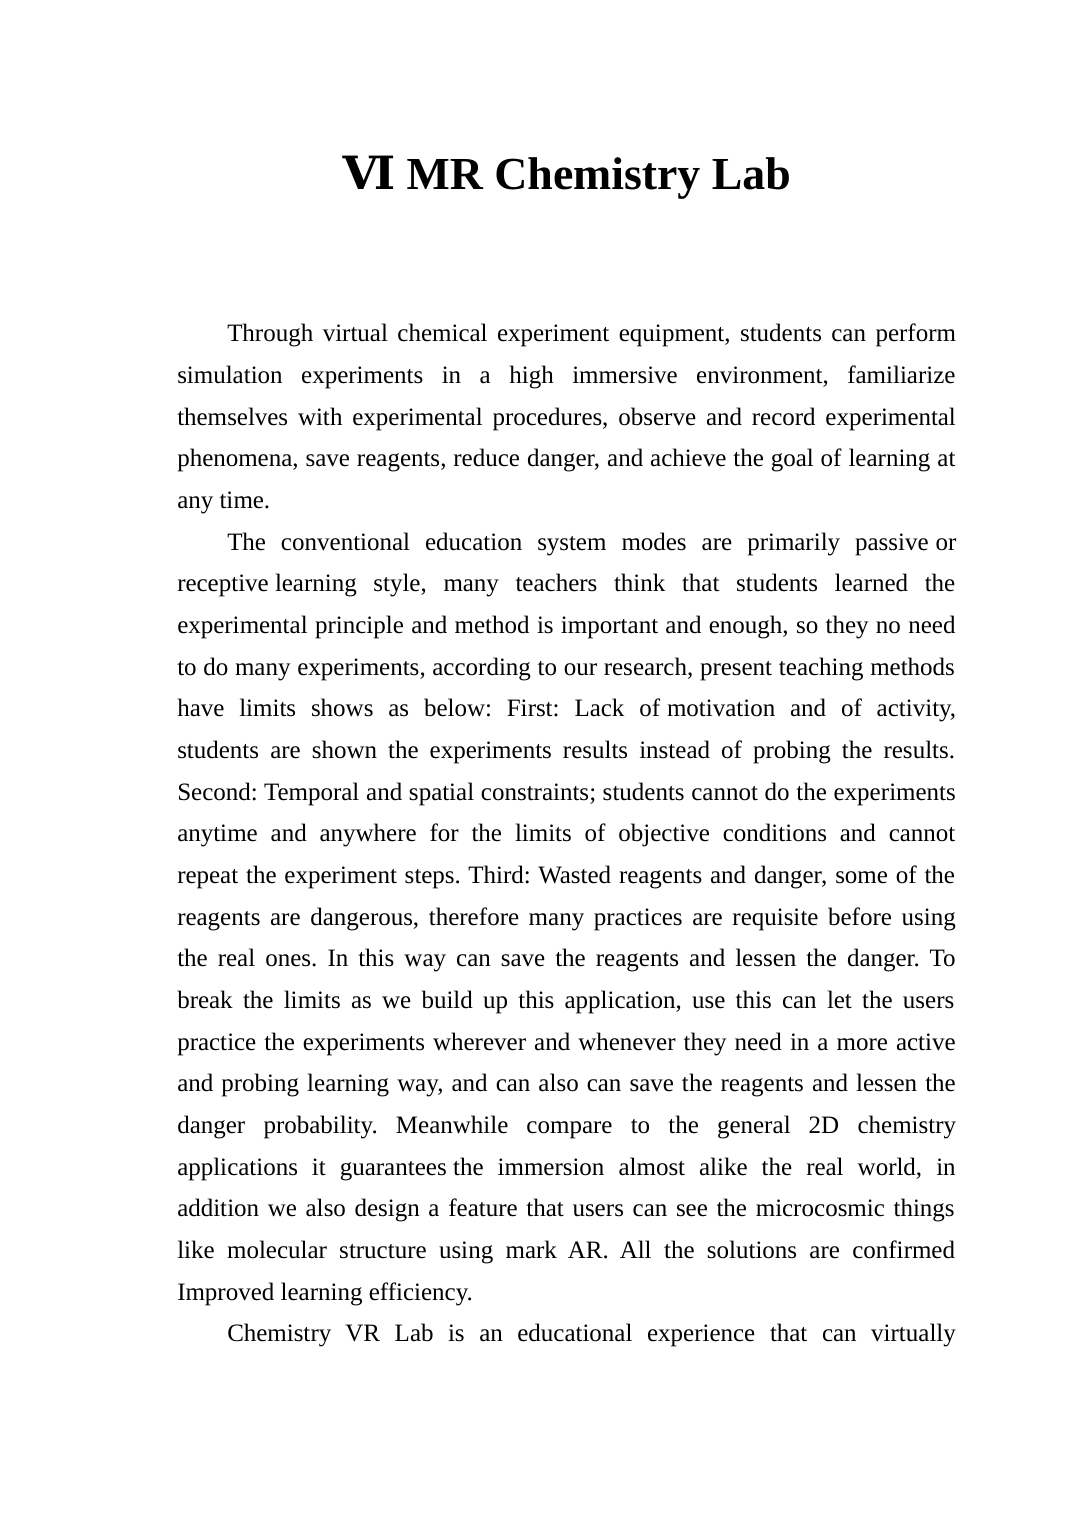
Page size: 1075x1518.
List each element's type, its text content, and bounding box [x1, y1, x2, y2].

text Ⅵ MR Chemistry Lab [177, 147, 956, 200]
text The conventional education system modes are primarily passive or receptive learning style, many teachers think that students learned the experimental principle and method is important and enough, so they no need to do many experiments, according to our research, present teaching methods have limits shows as below: First: Lack of motivation and of activity, students are shown the experiments results instead of probing the results. Second: Temporal and spatial constraints; students cannot do the experiments anytime and anywhere for the limits of objective conditions and cannot repeat the experiment steps. Third: Wasted reagents and danger, some of the reagents are dangerous, therefore many practices are requisite before using the real ones. In this way can save the reagents and lessen the danger. To break the limits as we build up this application, use this can let the users practice the experiments wherever and whenever they need in a more active and probing learning way, and can also can save the reagents and lessen the danger probability. Meanwhile compare to the general 2D chemistry applications it guarantees the immersion almost alike the real world, in addition we also design a feature that users can see the microcosmic things like molecular structure using mark AR. All the solutions are confirmed Improved learning efficiency. [177, 517, 956, 1308]
text Through virtual chemical experiment equipment, students can perform simulation experiments in a high immersive environment, familiarize themselves with experimental procedures, observe and record experimental phenomena, save reagents, reduce danger, and achieve the goal of learning at any time. [177, 308, 956, 517]
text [177, 1308, 956, 1350]
